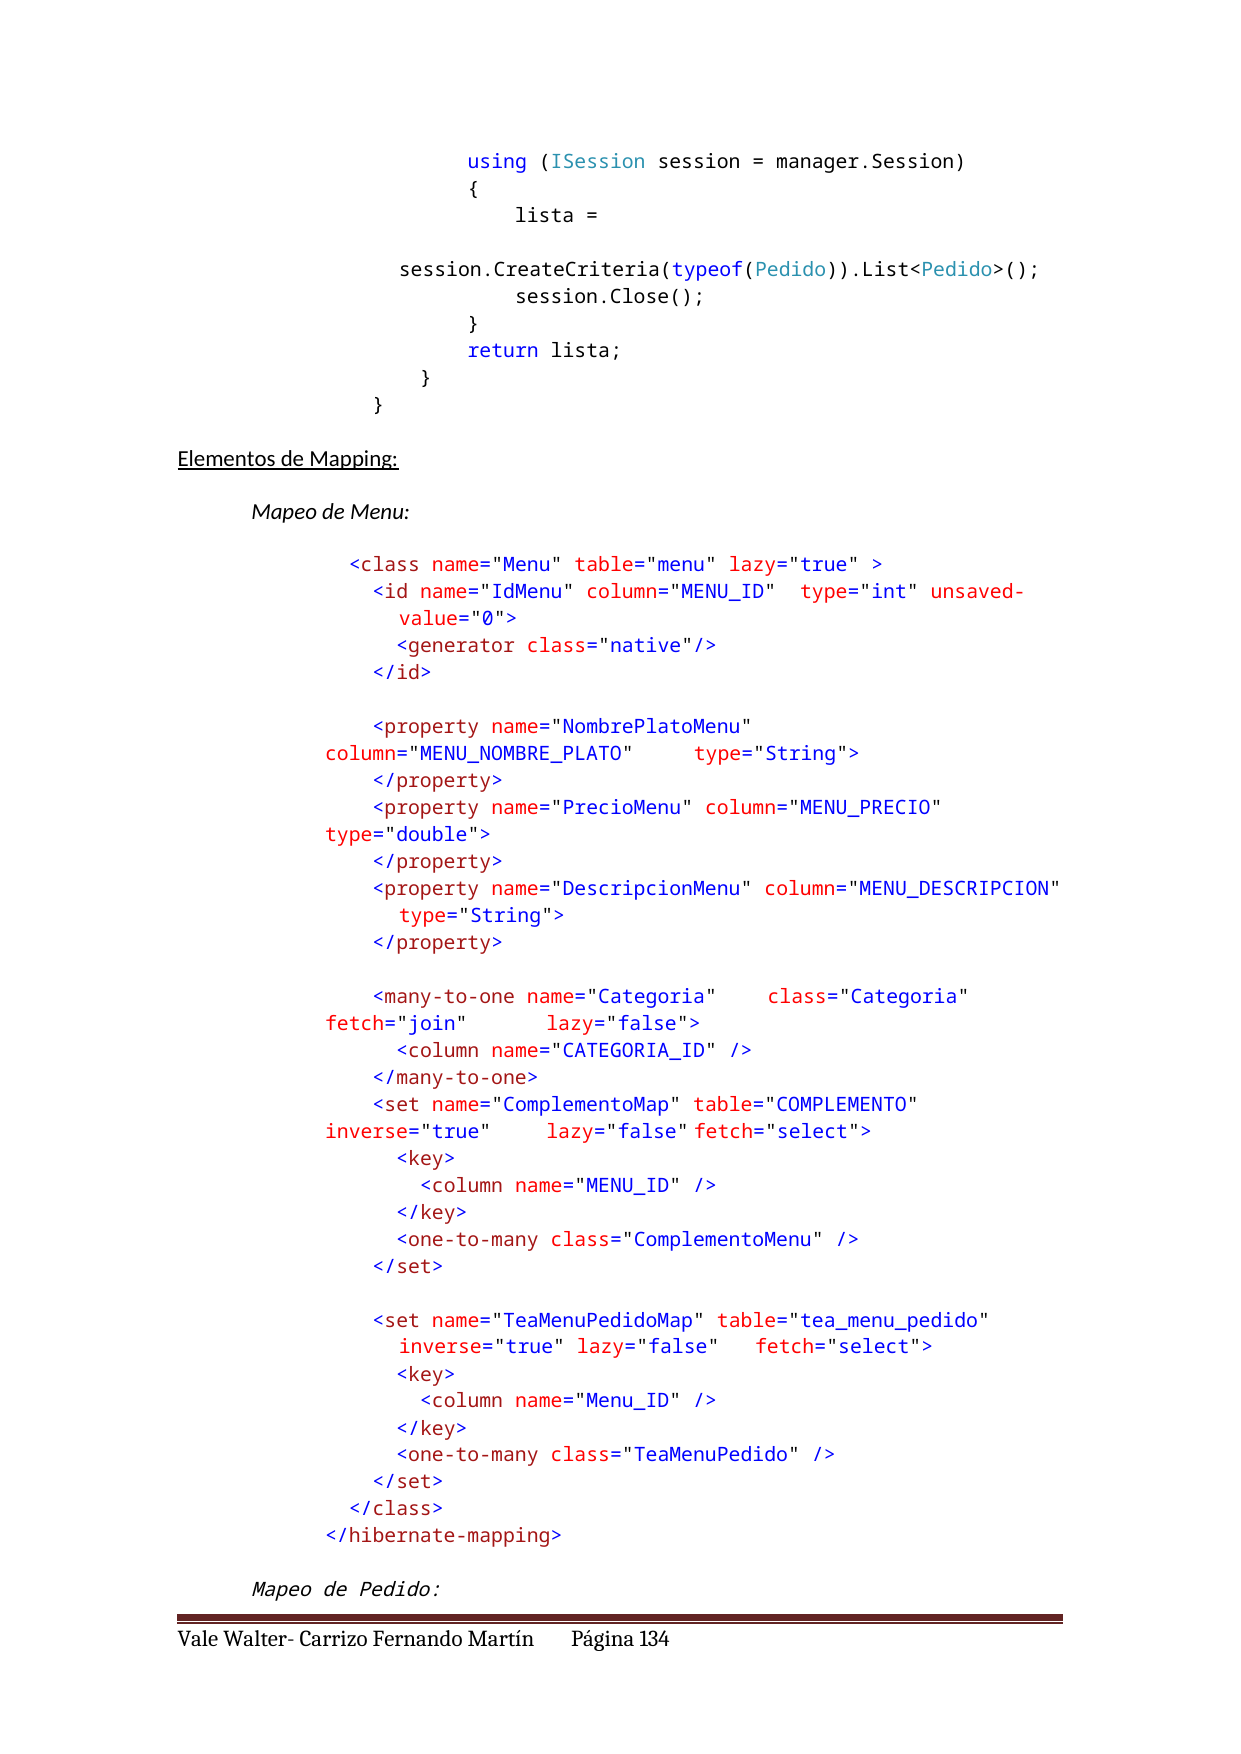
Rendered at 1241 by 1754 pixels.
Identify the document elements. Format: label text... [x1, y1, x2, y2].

text Mapeo de Menu: [177, 497, 1063, 525]
text <property name="DescripcionMenu" column="MENU_DESCRIPCION" type="String"> [325, 874, 1063, 928]
text return lista; [325, 336, 1063, 363]
text </id> [325, 658, 1063, 685]
text <column name="CATEGORIA_ID" /> [325, 1036, 1063, 1063]
text <id name="IdMenu" column="MENU_ID" type="int" unsaved- value="0"> [325, 577, 1063, 631]
text <class name="Menu" table="menu" lazy="true" > [325, 550, 1063, 577]
text <key> [325, 1360, 1063, 1387]
text </property> [325, 766, 1063, 793]
text </class> [325, 1495, 1063, 1522]
text <set name="TeaMenuPedidoMap" table="tea_menu_pedido" inverse="true" lazy="false" fetch="select"> [325, 1306, 1063, 1360]
text <one-to-many class="TeaMenuPedido" /> [325, 1441, 1063, 1468]
text <generator class="native"/> [325, 631, 1063, 658]
text </set> [325, 1468, 1063, 1495]
text </hibernate-mapping> [325, 1522, 1063, 1549]
text <column name="Menu_ID" /> [325, 1387, 1063, 1414]
text <one-to-many class="ComplementoMenu" /> [325, 1225, 1063, 1252]
text Elementos de Mapping: [177, 444, 1063, 472]
text </key> [325, 1198, 1063, 1225]
text </property> [325, 928, 1063, 955]
text <property name="PrecioMenu" column="MENU_PRECIO" type="double"> [325, 793, 1063, 847]
text using (ISession session = manager.Session) [325, 148, 1063, 174]
text </set> [325, 1252, 1063, 1279]
text </property> [325, 847, 1063, 874]
text <many-to-one name="Categoria" class="Categoria" fetch="join" lazy="false"> [325, 982, 1063, 1036]
text session.Close(); [325, 282, 1063, 309]
text } [325, 390, 1063, 417]
text <column name="MENU_ID" /> [325, 1171, 1063, 1198]
text </many-to-one> [325, 1063, 1063, 1090]
text { [325, 174, 1063, 202]
text <key> [325, 1144, 1063, 1171]
text Mapeo de Pedido: [177, 1576, 1063, 1603]
text <set name="ComplementoMap" table="COMPLEMENTO" inverse="true" lazy="false" fetch="select"> [325, 1090, 1063, 1144]
text } [325, 363, 1063, 390]
text </key> [325, 1414, 1063, 1441]
text lista = session.CreateCriteria(typeof(Pedido)).List<Pedido>(); [325, 202, 1063, 282]
text } [325, 309, 1063, 336]
text <property name="NombrePlatoMenu" column="MENU_NOMBRE_PLATO" type="String"> [325, 712, 1063, 766]
